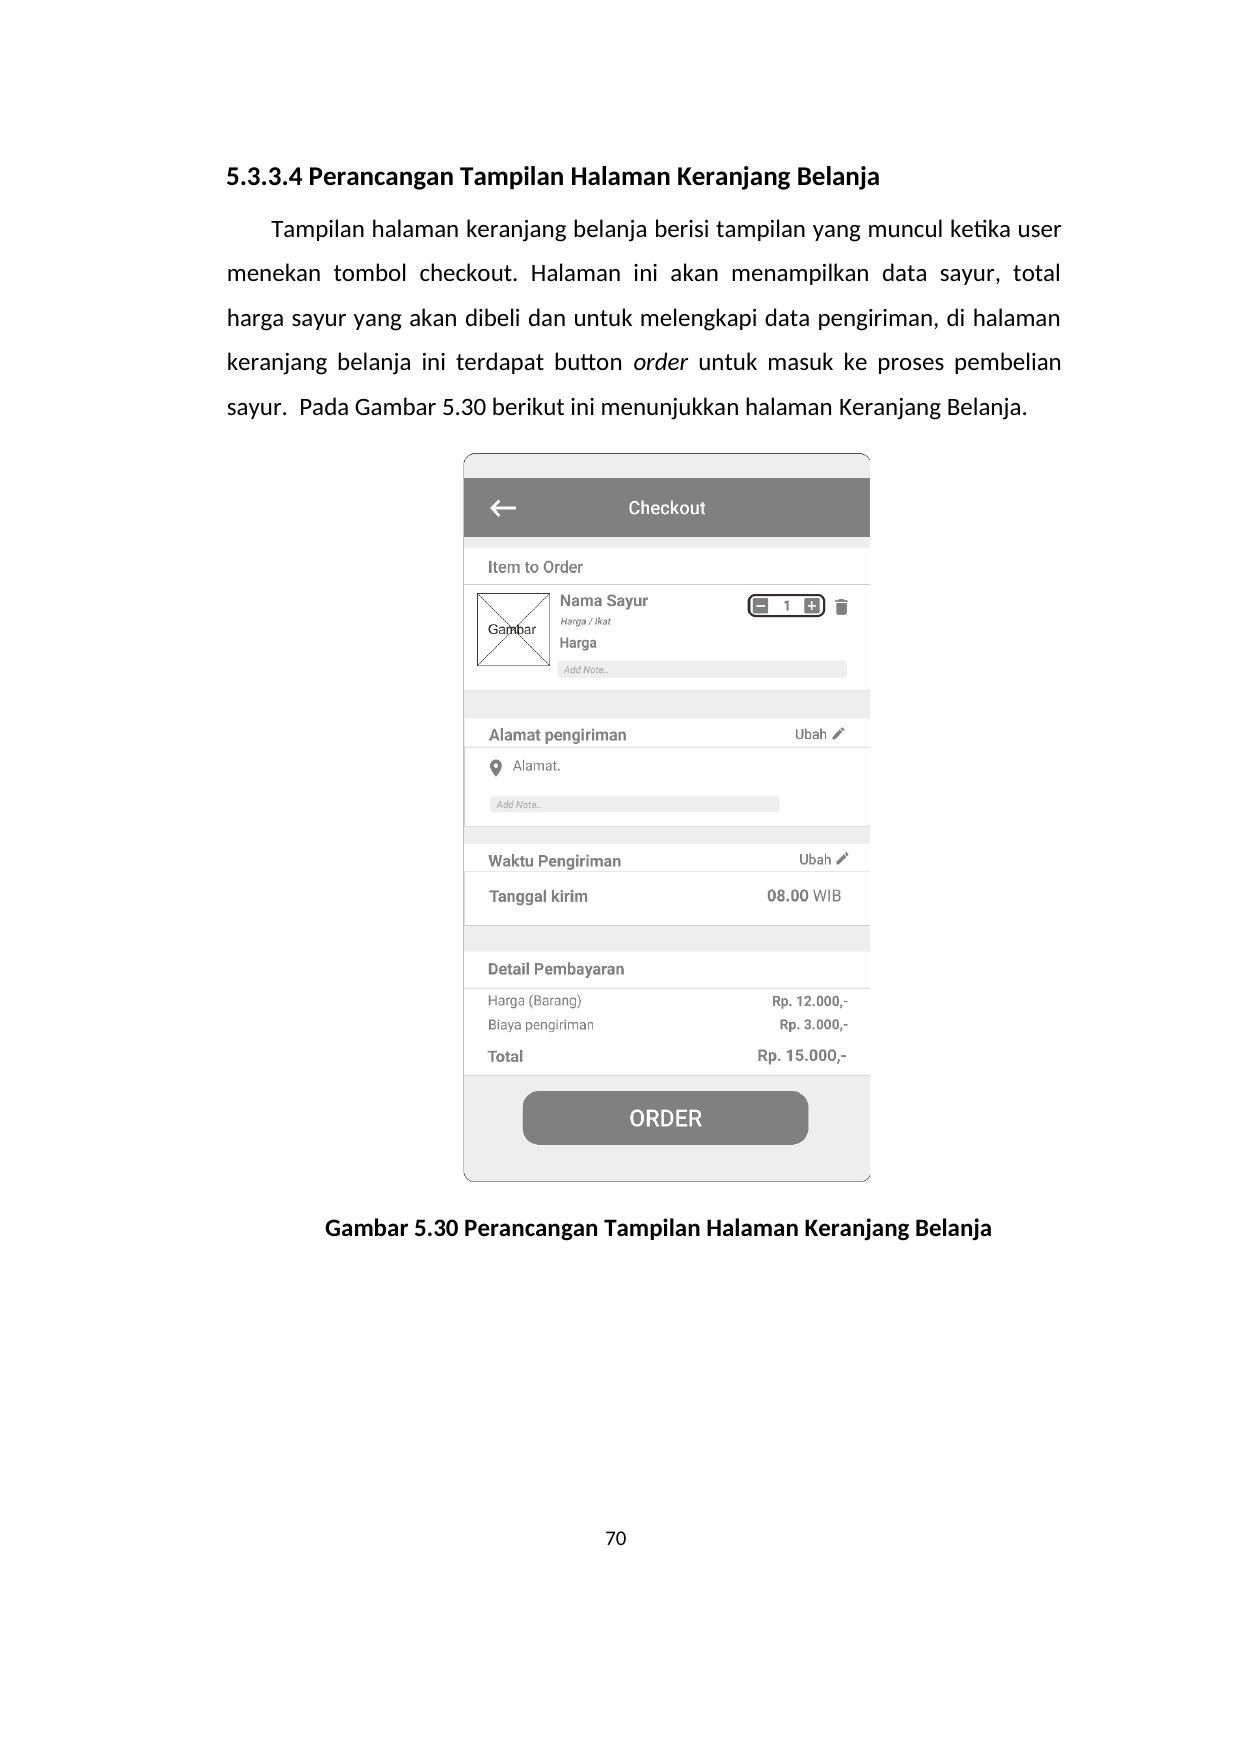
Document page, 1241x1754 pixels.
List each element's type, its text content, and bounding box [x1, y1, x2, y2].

subtitle 5.3.3.4 Perancangan Tampilan Halaman Keranjang Belanja [226, 159, 1092, 192]
picture [463, 453, 870, 1182]
text Tampilan halaman keranjang belanja berisi tampilan yang muncul ketika user menekan tombol checkout. Halaman ini akan menampilkan data sayur, total harga sayur yang akan dibeli dan untuk melengkapi data pengiriman, di halaman keranjang belanja ini terdapat button order untuk masuk ke proses pembelian sayur. Pada Gambar 5.30 berikut ini menunjukkan halaman Keranjang Belanja. [227, 213, 1062, 422]
subtitle Gambar 5.30 Perancangan Tampilan Halaman Keranjang Belanja [226, 1212, 1092, 1243]
